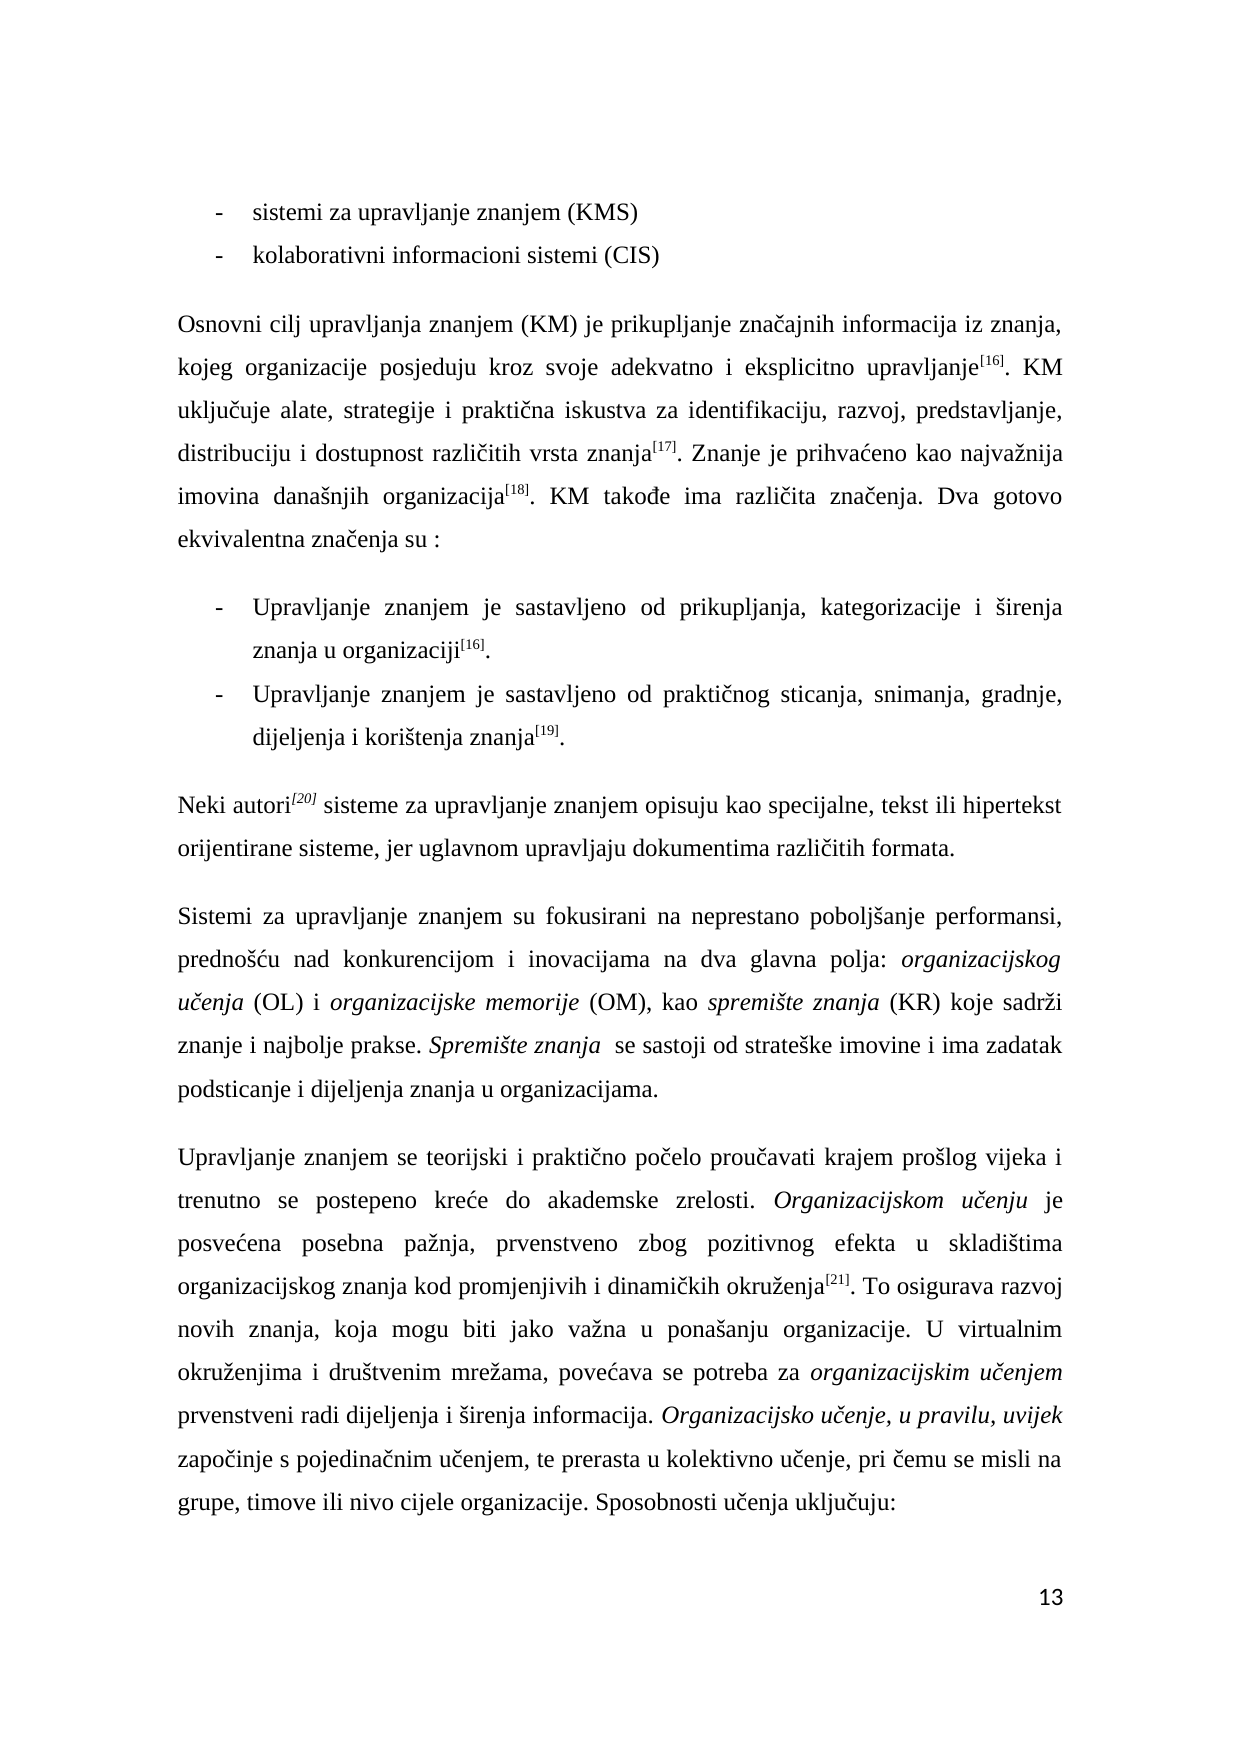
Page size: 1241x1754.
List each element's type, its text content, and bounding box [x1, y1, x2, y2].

text Sistemi za upravljanje znanjem su fokusirani na neprestano poboljšanje performansi, prednošću nad konkurencijom i inovacijama na dva glavna polja: organizacijskog učenja (OL) i organizacijske memorije (OM), kao spremište znanja (KR) koje sadrži znanje i najbolje prakse. Spremište znanja se sastoji od strateške imovine i ima zadatak podsticanje i dijeljenja znanja u organizacijama. [177, 901, 1063, 1102]
list kolaborativni informacioni sistemi (CIS) [215, 241, 1063, 269]
text Osnovni cilj upravljanja znanjem (KM) je prikupljanje značajnih informacija iz znanja, kojeg organizacije posjeduju kroz svoje adekvatno i eksplicitno upravljanje[16]. KM uključuje alate, strategije i praktična iskustva za identifikaciju, razvoj, predstavljanje, distribuciju i dostupnost različitih vrsta znanja[17]. Znanje je prihvaćeno kao najvažnija imovina današnjih organizacija[18]. KM takođe ima različita značenja. Dva gotovo ekvivalentna značenja su : [177, 309, 1063, 553]
list Upravljanje znanjem je sastavljeno od praktičnog sticanja, snimanja, gradnje, dijeljenja i korištenja znanja[19]. [215, 679, 1063, 751]
list sistemi za upravljanje znanjem (KMS) [215, 197, 1063, 226]
text Neki autori[20] sisteme za upravljanje znanjem opisuju kao specijalne, tekst ili hipertekst orijentirane sisteme, jer uglavnom upravljaju dokumentima različitih formata. [177, 790, 1063, 862]
list Upravljanje znanjem je sastavljeno od prikupljanja, kategorizacije i širenja znanja u organizaciji[16]. [215, 592, 1063, 664]
text Upravljanje znanjem se teorijski i praktično počelo proučavati krajem prošlog vijeka i trenutno se postepeno kreće do akademske zrelosti. Organizacijskom učenju je posvećena posebna pažnja, prvenstveno zbog pozitivnog efekta u skladištima organizacijskog znanja kod promjenjivih i dinamičkih okruženja[21]. To osigurava razvoj novih znanja, koja mogu biti jako važna u ponašanju organizacije. U virtualnim okruženjima i društvenim mrežama, povećava se potreba za organizacijskim učenjem prvenstveni radi dijeljenja i širenja informacija. Organizacijsko učenje, u pravilu, uvijek započinje s pojedinačnim učenjem, te prerasta u kolektivno učenje, pri čemu se misli na grupe, timove ili nivo cijele organizacije. Sposobnosti učenja uključuju: [177, 1142, 1063, 1516]
